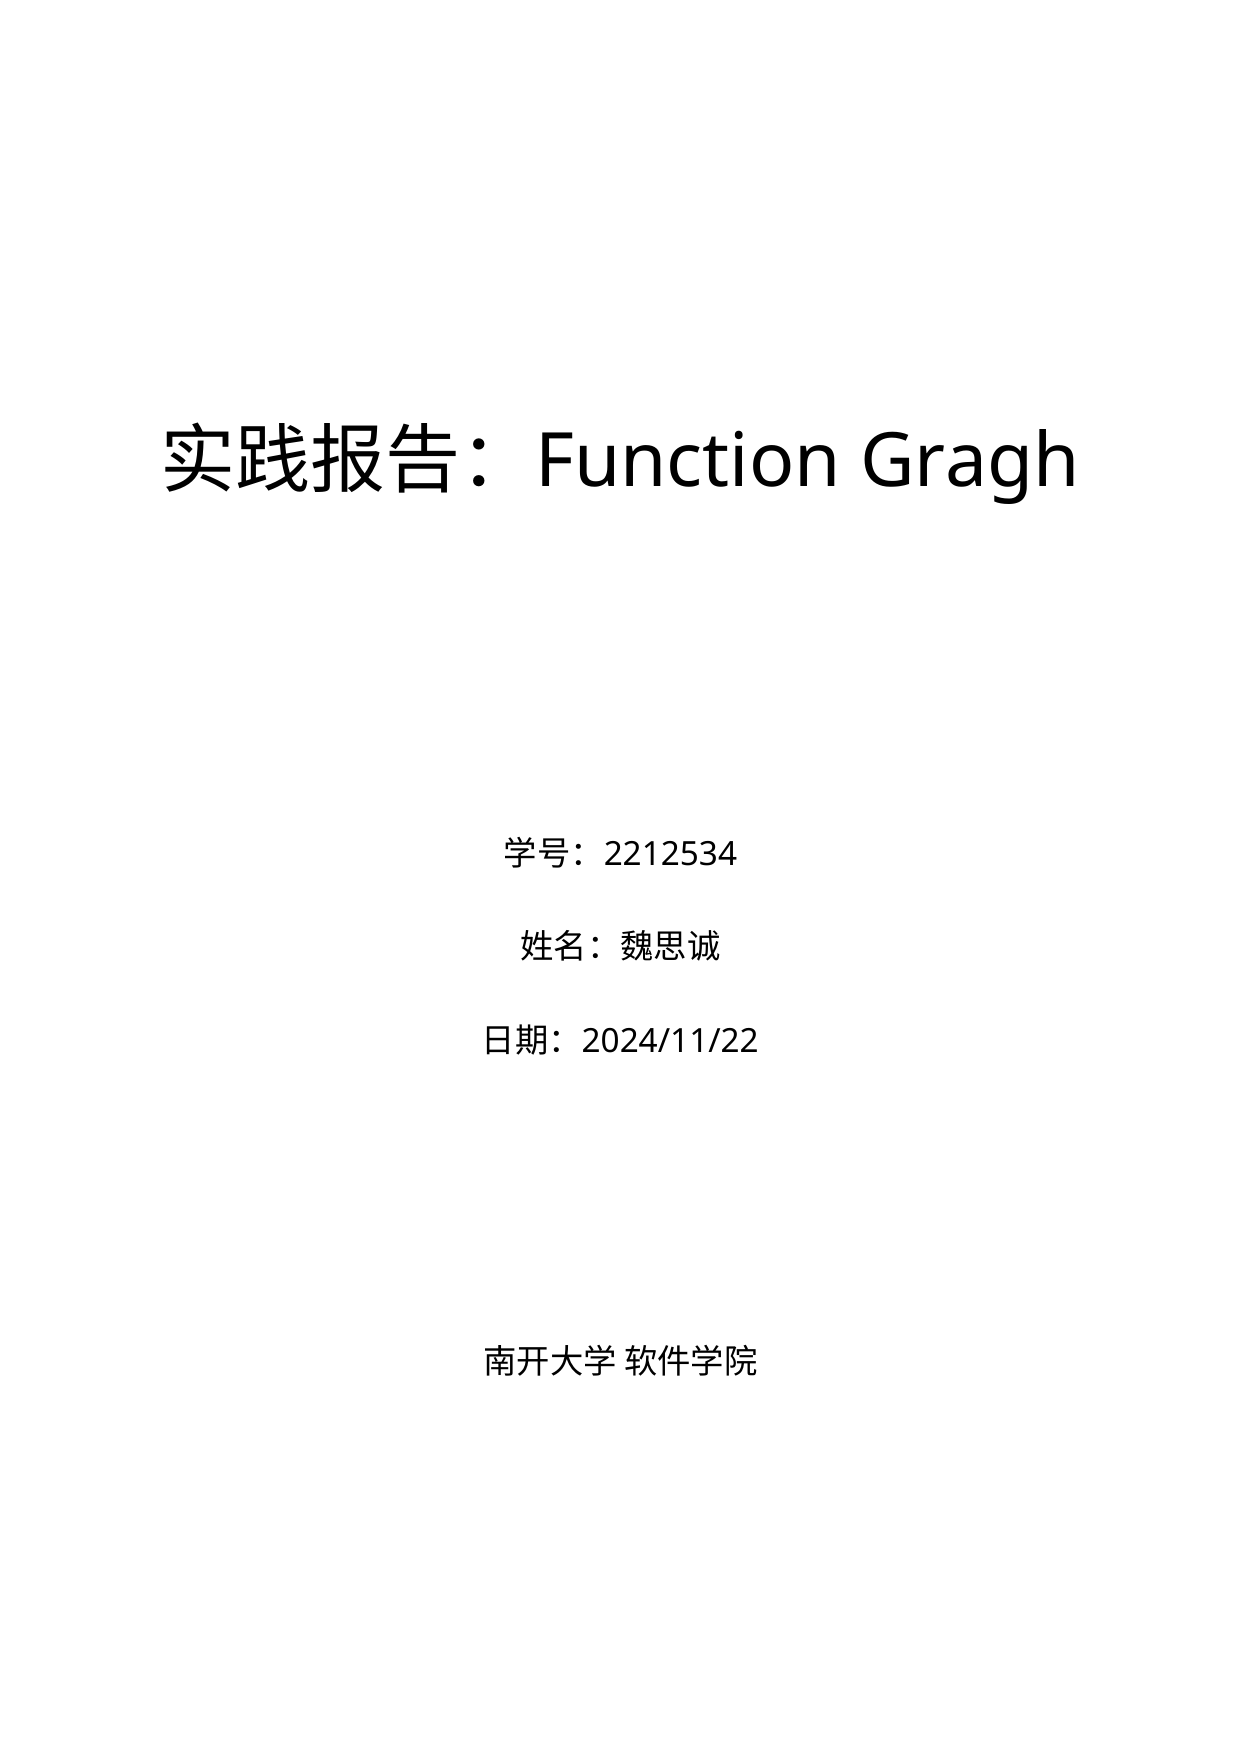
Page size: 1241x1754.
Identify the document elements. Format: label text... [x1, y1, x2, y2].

text 实践报告：Function Gragh [118, 399, 1122, 508]
text 南开大学 软件学院 [118, 1335, 1122, 1383]
text 日期：2024/11/22 [118, 1014, 1122, 1062]
text 学号：2212534 [118, 826, 1122, 875]
text 姓名：魏思诚 [118, 920, 1122, 968]
